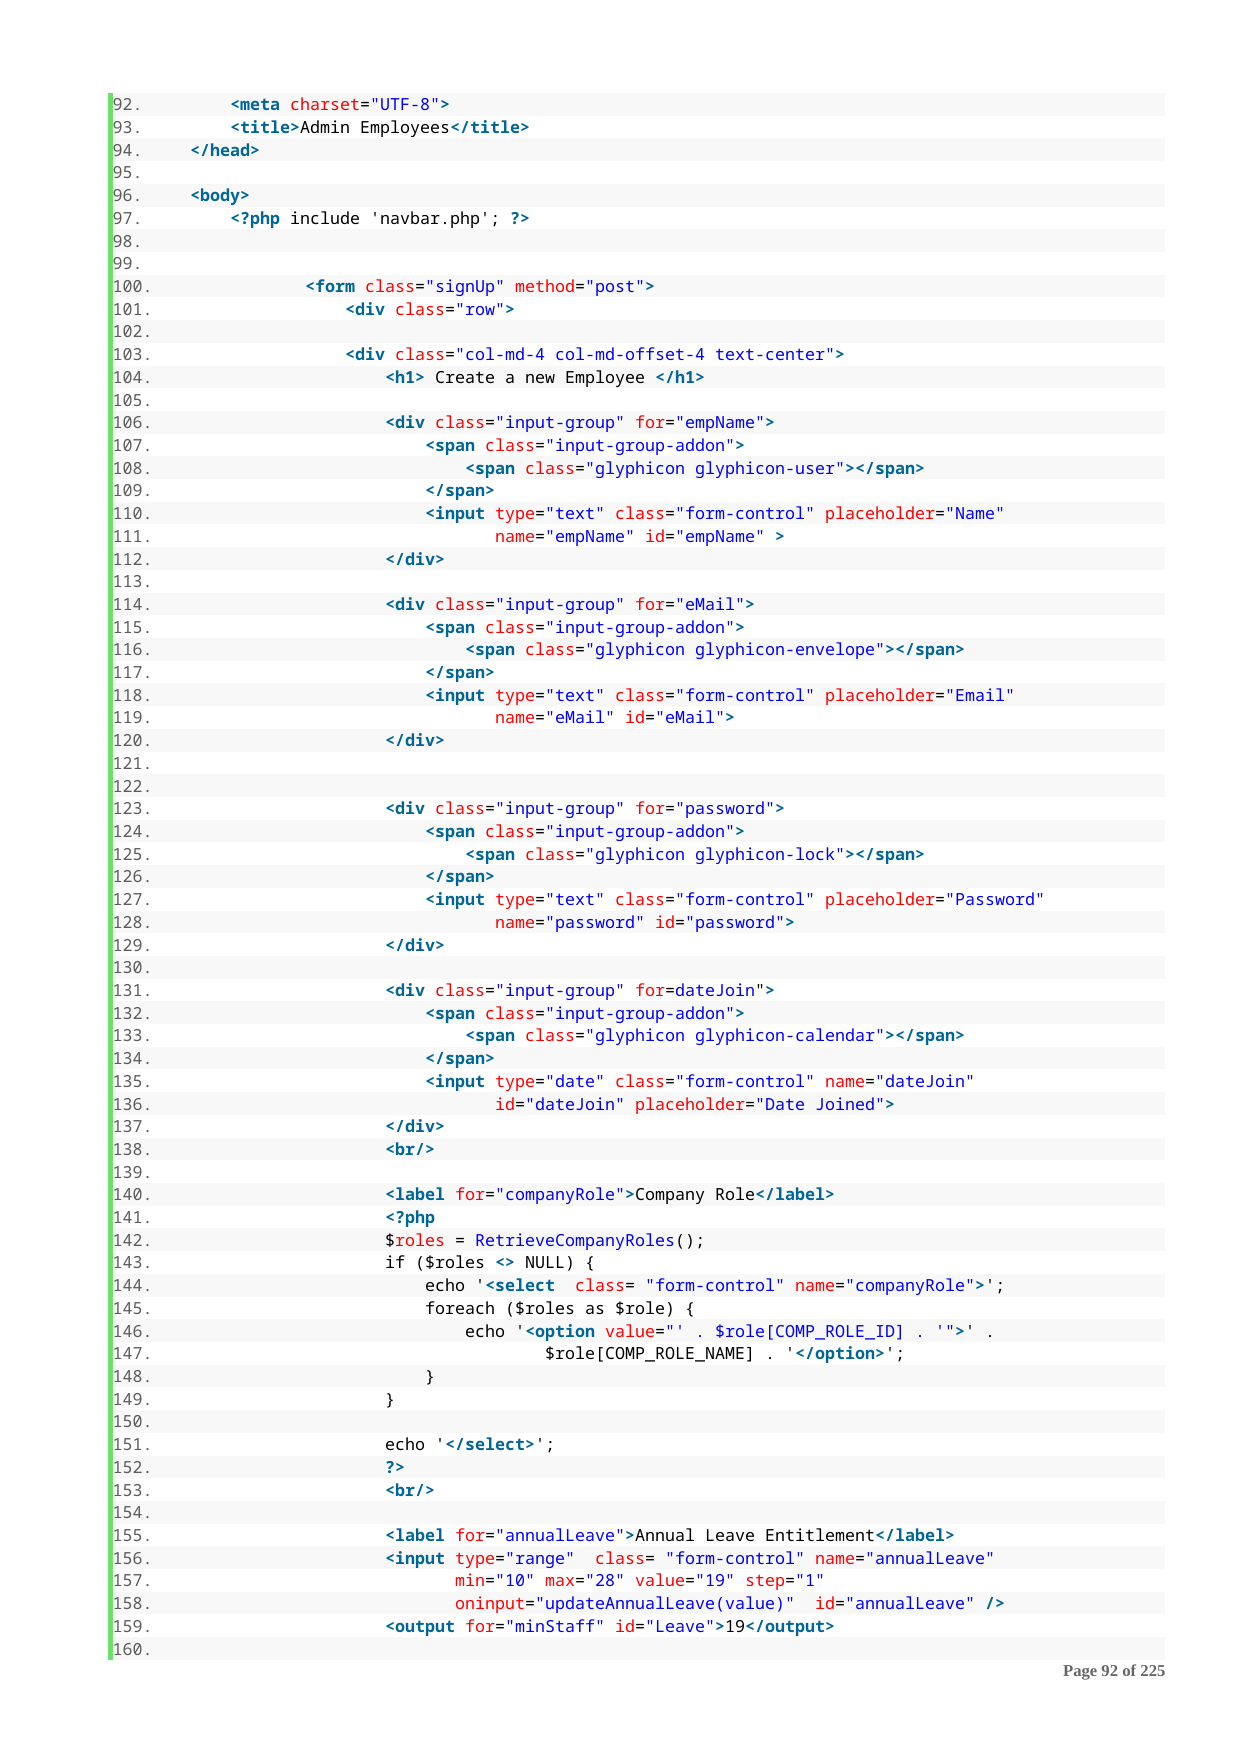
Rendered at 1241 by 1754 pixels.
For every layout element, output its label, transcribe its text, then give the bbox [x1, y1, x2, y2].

list ?> [113, 1456, 1165, 1478]
list name="password" id="password"> [113, 911, 1165, 933]
list <h1> Create a new Employee </h1> [113, 366, 1165, 388]
list echo '<select class= "form-control" name="companyRole">'; [113, 1274, 1165, 1297]
list echo '<option value="' . $role[COMP_ROLE_ID] . '">' . [113, 1319, 1165, 1342]
list </span> [113, 661, 1165, 683]
list name="empName" id="empName" > [113, 524, 1165, 547]
list <label for="annualLeave">Annual Leave Entitlement</label> [113, 1524, 1165, 1546]
list <div class="input-group" for=dateJoin"> [113, 979, 1165, 1001]
list <div class="input-group" for="empName"> [113, 411, 1165, 434]
list id="dateJoin" placeholder="Date Joined"> [113, 1092, 1165, 1115]
list <span class="glyphicon glyphicon-lock"></span> [113, 842, 1165, 865]
list <div class="row"> [113, 297, 1165, 320]
list <?php [113, 1206, 1165, 1228]
list } [113, 1387, 1165, 1410]
list <input type="range" class= "form-control" name="annualLeave" [113, 1546, 1165, 1569]
list <input type="text" class="form-control" placeholder="Name" [113, 502, 1165, 524]
list <form class="signUp" method="post"> [113, 275, 1165, 297]
list </div> [113, 1115, 1165, 1138]
list <span class="glyphicon glyphicon-envelope"></span> [113, 638, 1165, 661]
list </span> [113, 1047, 1165, 1069]
list <output for="minStaff" id="Leave">19</output> [113, 1614, 1165, 1637]
list <input type="text" class="form-control" placeholder="Email" [113, 683, 1165, 706]
list <span class="input-group-addon"> [113, 1001, 1165, 1024]
list </span> [113, 479, 1165, 502]
list <span class="glyphicon glyphicon-user"></span> [113, 456, 1165, 479]
list min="10" max="28" value="19" step="1" [113, 1569, 1165, 1592]
list $roles = RetrieveCompanyRoles(); [113, 1228, 1165, 1251]
list <?php include 'navbar.php'; ?> [113, 207, 1165, 229]
list <body> [113, 184, 1165, 207]
list name="eMail" id="eMail"> [113, 706, 1165, 729]
list </div> [113, 729, 1165, 752]
list <span class="input-group-addon"> [113, 820, 1165, 842]
list <input type="date" class="form-control" name="dateJoin" [113, 1069, 1165, 1092]
list <meta charset="UTF-8"> [113, 93, 1165, 116]
list </div> [113, 933, 1165, 956]
list </head> [113, 138, 1165, 161]
list if ($roles <> NULL) { [113, 1251, 1165, 1274]
list } [113, 1365, 1165, 1387]
list <div class="col-md-4 col-md-offset-4 text-center"> [113, 343, 1165, 366]
list </div> [113, 547, 1165, 570]
list <div class="input-group" for="eMail"> [113, 593, 1165, 615]
list <span class="input-group-addon"> [113, 615, 1165, 638]
list <br/> [113, 1138, 1165, 1160]
list <span class="input-group-addon"> [113, 434, 1165, 456]
list echo '</select>'; [113, 1433, 1165, 1456]
list </span> [113, 865, 1165, 888]
list $role[COMP_ROLE_NAME] . '</option>'; [113, 1342, 1165, 1365]
list <input type="text" class="form-control" placeholder="Password" [113, 888, 1165, 911]
list <div class="input-group" for="password"> [113, 797, 1165, 820]
list <br/> [113, 1478, 1165, 1501]
list oninput="updateAnnualLeave(value)" id="annualLeave" /> [113, 1592, 1165, 1614]
list <label for="companyRole">Company Role</label> [113, 1183, 1165, 1206]
list foreach ($roles as $role) { [113, 1297, 1165, 1319]
list <title>Admin Employees</title> [113, 116, 1165, 138]
list <span class="glyphicon glyphicon-calendar"></span> [113, 1024, 1165, 1047]
